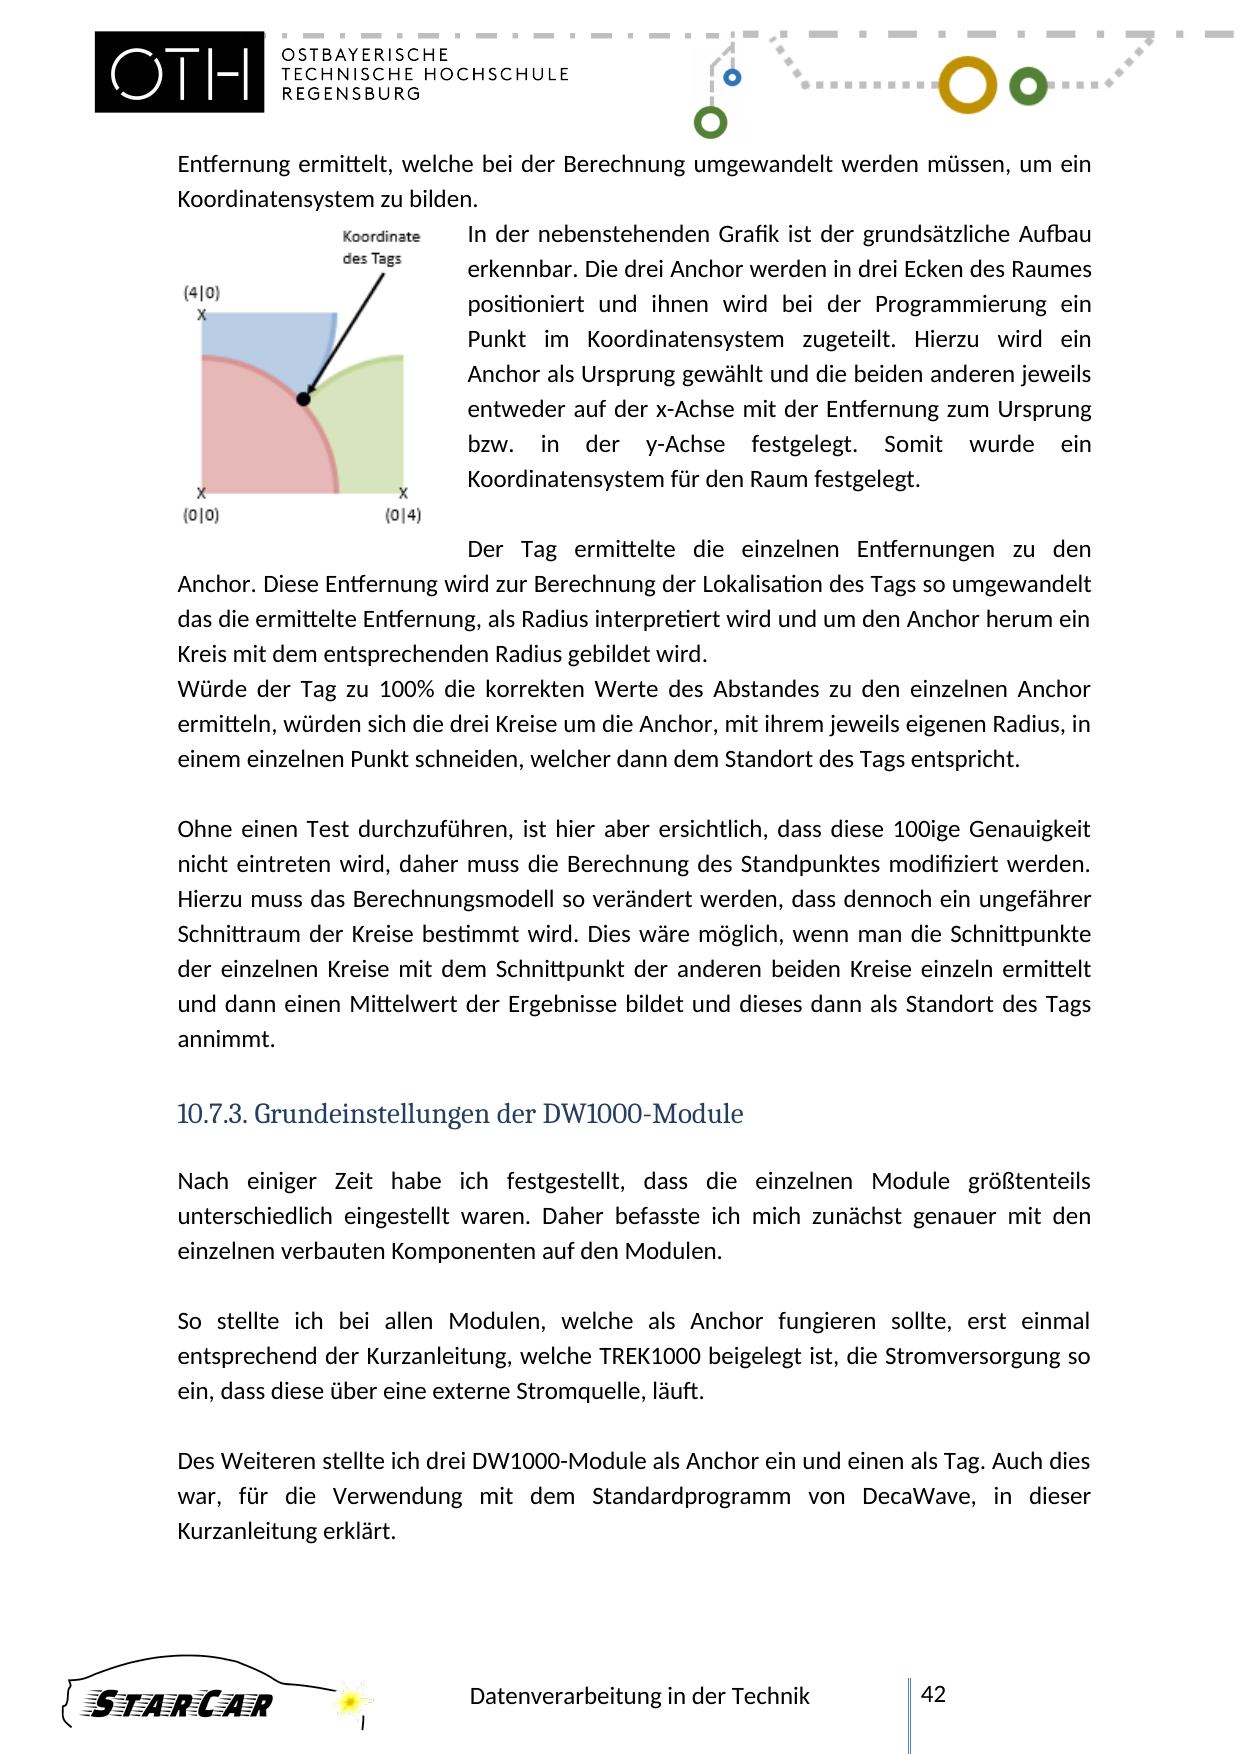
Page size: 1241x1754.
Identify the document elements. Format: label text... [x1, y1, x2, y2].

text Der Tag ermittelte die einzelnen Entfernungen zu den Anchor. Diese Entfernung wird zur Berechnung der Lokalisation des Tags so umgewandelt das die ermittelte Entfernung, als Radius interpretiert wird und um den Anchor herum ein Kreis mit dem entsprechenden Radius gebildet wird. [177, 533, 1092, 668]
picture [94, 15, 1237, 145]
picture [54, 1651, 380, 1730]
text So stellte ich bei allen Modulen, welche als Anchor fungieren sollte, erst einmal entsprechend der Kurzanleitung, welche TREK1000 beigelegt ist, die Stromversorgung so ein, dass diese über eine externe Stromquelle, läuft. [177, 1305, 1092, 1406]
text Nach einiger Zeit habe ich festgestellt, dass die einzelnen Module größtenteils unterschiedlich eingestellt waren. Daher befasste ich mich zunächst genauer mit den einzelnen verbauten Komponenten auf den Modulen. [177, 1165, 1092, 1266]
text In der nebenstehenden Grafik ist der grundsätzliche Aufbau erkennbar. Die drei Anchor werden in drei Ecken des Raumes positioniert und ihnen wird bei der Programmierung ein Punkt im Koordinatensystem zugeteilt. Hierzu wird ein Anchor als Ursprung gewählt und die beiden anderen jeweils entweder auf der x-Achse mit der Entfernung zum Ursprung bzw. in der y-Achse festgelegt. Somit wurde ein Koordinatensystem für den Raum festgelegt. [449, 218, 1092, 493]
subtitle 10.7.3. Grundeinstellungen der DW1000-Module [177, 1097, 1092, 1130]
text Ohne einen Test durchzuführen, ist hier aber ersichtlich, dass diese 100ige Genauigkeit nicht eintreten wird, daher muss die Berechnung des Standpunktes modifiziert werden. Hierzu muss das Berechnungsmodell so verändert werden, dass dennoch ein ungefährer Schnittraum der Kreise bestimmt wird. Dies wäre möglich, wenn man die Schnittpunkte der einzelnen Kreise mit dem Schnittpunkt der anderen beiden Kreise einzeln ermittelt und dann einen Mittelwert der Ergebnisse bildet und dieses dann als Standort des Tags annimmt. [177, 813, 1092, 1053]
picture [176, 217, 449, 537]
text Würde der Tag zu 100% die korrekten Werte des Abstandes zu den einzelnen Anchor ermitteln, würden sich die drei Kreise um die Anchor, mit ihrem jeweils eigenen Radius, in einem einzelnen Punkt schneiden, welcher dann dem Standort des Tags entspricht. [177, 673, 1092, 773]
text Des Weiteren stellte ich drei DW1000-Module als Anchor ein und einen als Tag. Auch dies war, für die Verwendung mit dem Standardprogramm von DecaWave, in dieser Kurzanleitung erklärt. [177, 1445, 1092, 1546]
